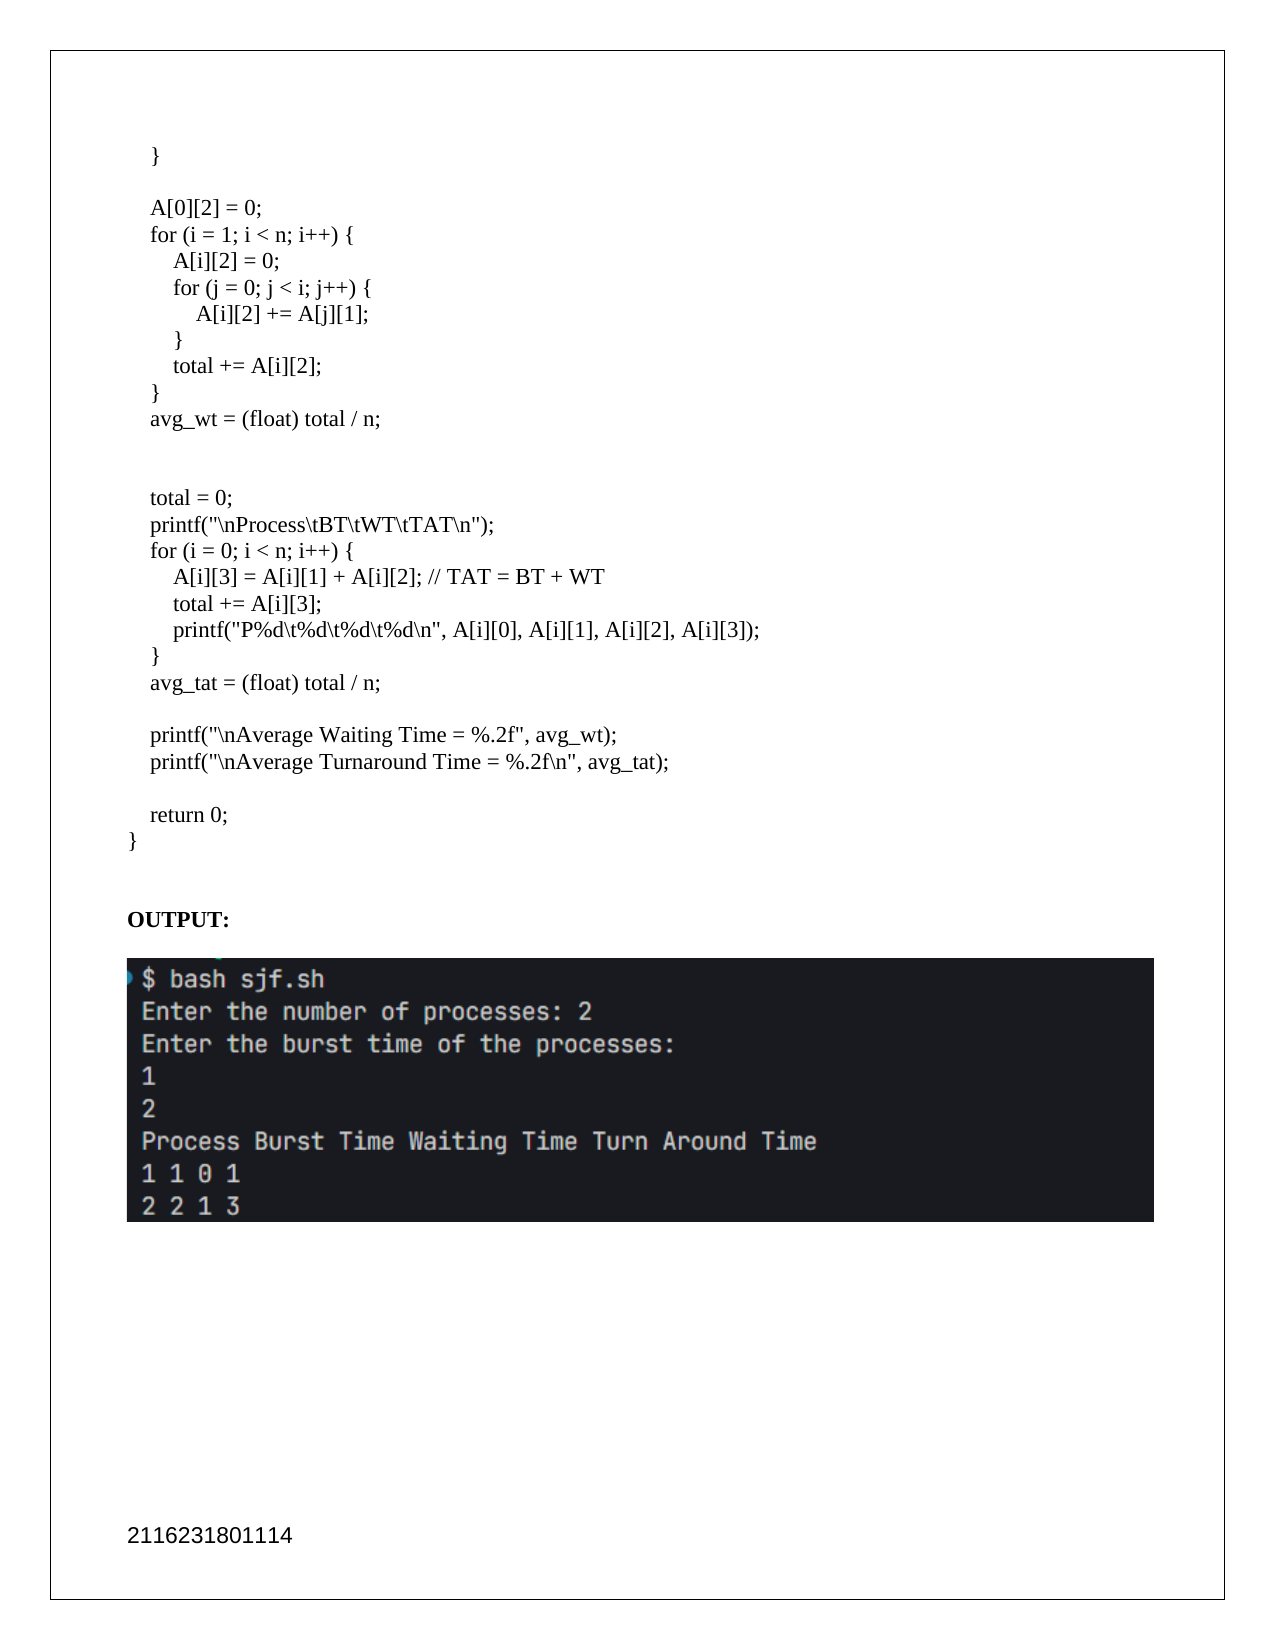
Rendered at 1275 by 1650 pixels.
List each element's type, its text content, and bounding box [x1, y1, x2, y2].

text } [127, 827, 1154, 853]
text } [127, 142, 1154, 168]
text } [127, 326, 1154, 353]
text total = 0; [127, 484, 1154, 511]
text A[i][2] = 0; [127, 247, 1154, 273]
text for (i = 0; i < n; i++) { [127, 537, 1154, 563]
text avg_tat = (float) total / n; [127, 669, 1154, 695]
text printf("\nAverage Waiting Time = %.2f", avg_wt); [127, 722, 1154, 748]
text A[0][2] = 0; [127, 194, 1154, 221]
text return 0; [127, 801, 1154, 827]
text A[i][3] = A[i][1] + A[i][2]; // TAT = BT + WT [127, 563, 1154, 590]
text OUTPUT: [127, 906, 1154, 932]
text } [127, 642, 1154, 669]
text printf("\nProcess\tBT\tWT\tTAT\n"); [127, 511, 1154, 537]
text printf("\nAverage Turnaround Time = %.2f\n", avg_tat); [127, 748, 1154, 774]
text for (i = 1; i < n; i++) { [127, 221, 1154, 247]
picture [126, 958, 1154, 1222]
text for (j = 0; j < i; j++) { [127, 273, 1154, 300]
text A[i][2] += A[j][1]; [127, 300, 1154, 326]
text total += A[i][3]; [127, 590, 1154, 616]
text printf("P%d\t%d\t%d\t%d\n", A[i][0], A[i][1], A[i][2], A[i][3]); [127, 616, 1154, 642]
text avg_wt = (float) total / n; [127, 405, 1154, 432]
text total += A[i][2]; [127, 353, 1154, 379]
text } [127, 379, 1154, 405]
